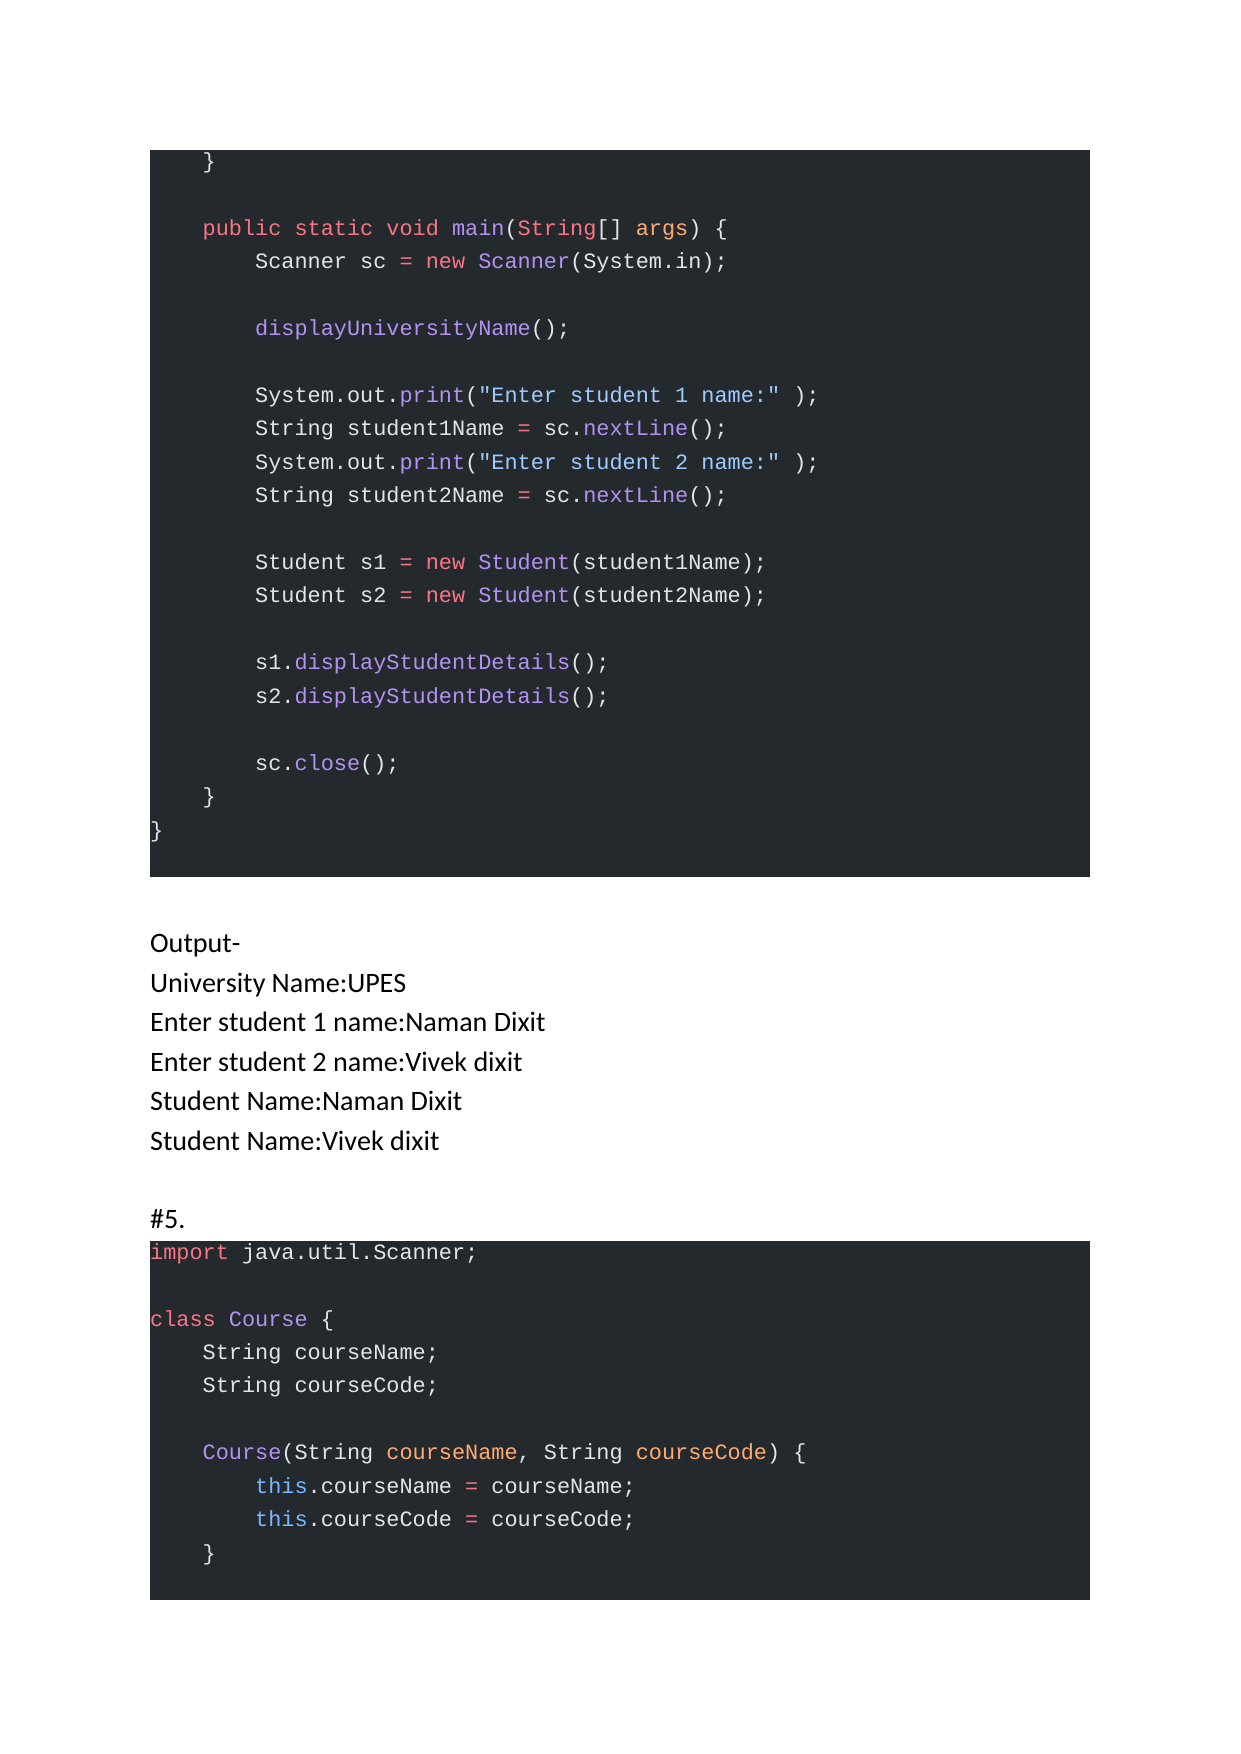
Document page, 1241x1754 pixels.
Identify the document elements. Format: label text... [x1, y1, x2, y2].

text #5. [150, 1201, 1090, 1236]
text s1.displayStudentDetails(); [150, 652, 1090, 676]
text Enter student 2 name:Vivek dixit [150, 1043, 1090, 1078]
text } [150, 150, 1090, 175]
text class Course { [150, 1308, 1090, 1333]
text System.out.print("Enter student 1 name:" ); [150, 384, 1090, 409]
text displayUniversityName(); [150, 317, 1090, 342]
text Student s2 = new Student(student2Name); [150, 585, 1090, 609]
text Student s1 = new Student(student1Name); [150, 551, 1090, 576]
text Student Name:Naman Dixit [150, 1083, 1090, 1117]
text String courseName; [150, 1341, 1090, 1366]
text Output- [150, 925, 1090, 959]
text s2.displayStudentDetails(); [150, 685, 1090, 710]
text public static void main(String[] args) { [150, 217, 1090, 242]
text System.out.print("Enter student 2 name:" ); [150, 451, 1090, 476]
text this.courseCode = courseCode; [150, 1508, 1090, 1533]
text } [150, 819, 1090, 843]
text sc.close(); [150, 752, 1090, 777]
text Enter student 1 name:Naman Dixit [150, 1004, 1090, 1038]
text String student1Name = sc.nextLine(); [150, 417, 1090, 442]
text String student2Name = sc.nextLine(); [150, 484, 1090, 509]
text Course(String courseName, String courseCode) { [150, 1442, 1090, 1466]
text import java.util.Scanner; [150, 1241, 1090, 1266]
text } [150, 1542, 1090, 1567]
text } [150, 785, 1090, 810]
text University Name:UPES [150, 964, 1090, 999]
text this.courseName = courseName; [150, 1475, 1090, 1500]
text Student Name:Vivek dixit [150, 1122, 1090, 1157]
text Scanner sc = new Scanner(System.in); [150, 250, 1090, 275]
text String courseCode; [150, 1375, 1090, 1399]
